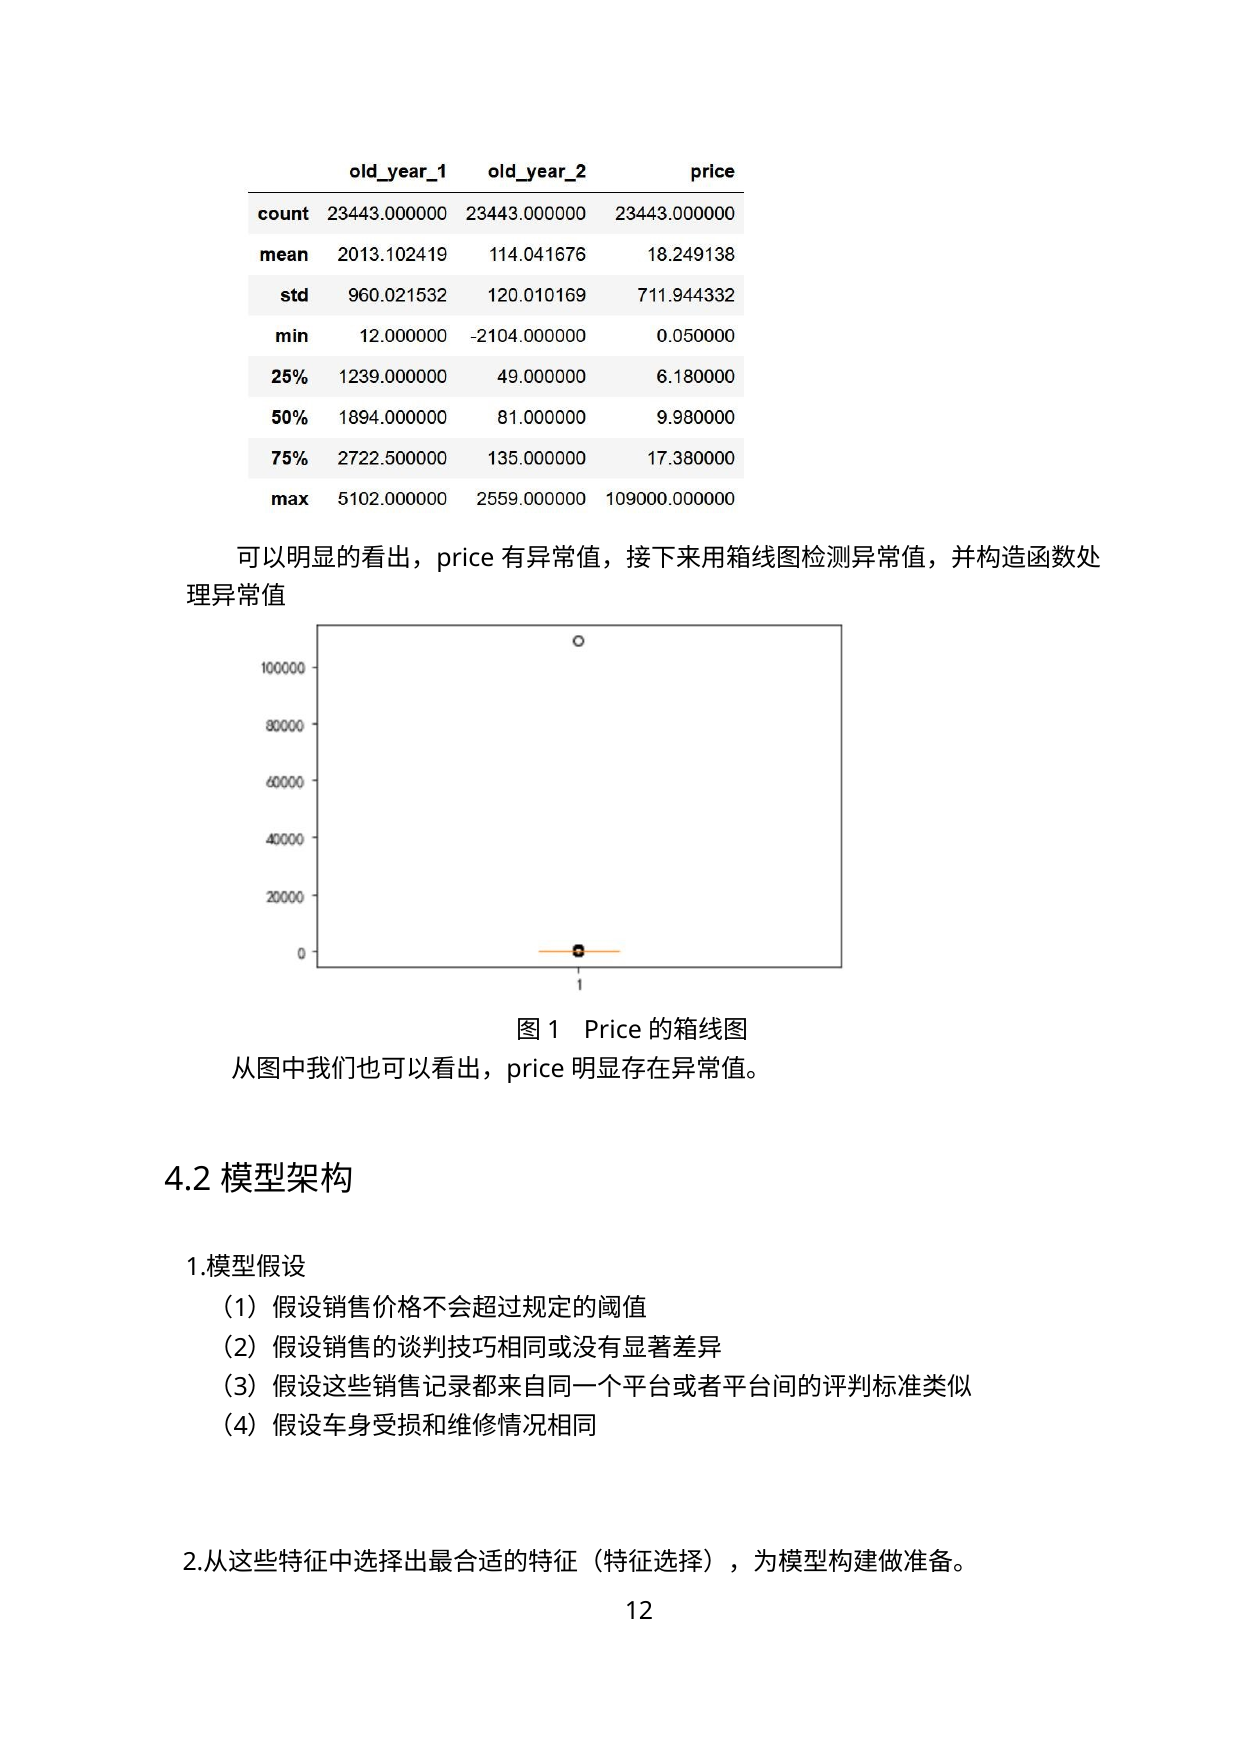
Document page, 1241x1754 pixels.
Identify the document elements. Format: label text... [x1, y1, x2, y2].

picture [237, 614, 957, 1002]
text （3）假设这些销售记录都来自同一个平台或者平台间的评判标准类似 [208, 1366, 1118, 1402]
text （4）假设车身受损和维修情况相同 [208, 1405, 833, 1441]
picture [237, 150, 847, 522]
text 可以明显的看出，price 有异常值，接下来用箱线图检测异常值，并构造函数处理异常值 [186, 538, 1118, 612]
text 图 1 Price 的箱线图 [127, 1009, 1118, 1046]
text （2）假设销售的谈判技巧相同或没有显著差异 [208, 1327, 1118, 1363]
text 1.模型假设 [127, 1246, 1099, 1283]
text 从图中我们也可以看出，price 明显存在异常值。 [231, 1049, 1118, 1085]
subtitle 4.2 模型架构 [164, 1151, 1118, 1200]
text 2.从这些特征中选择出最合适的特征（特征选择），为模型构建做准备。 [182, 1541, 1086, 1578]
text （1）假设销售价格不会超过规定的阈值 [208, 1288, 1118, 1324]
